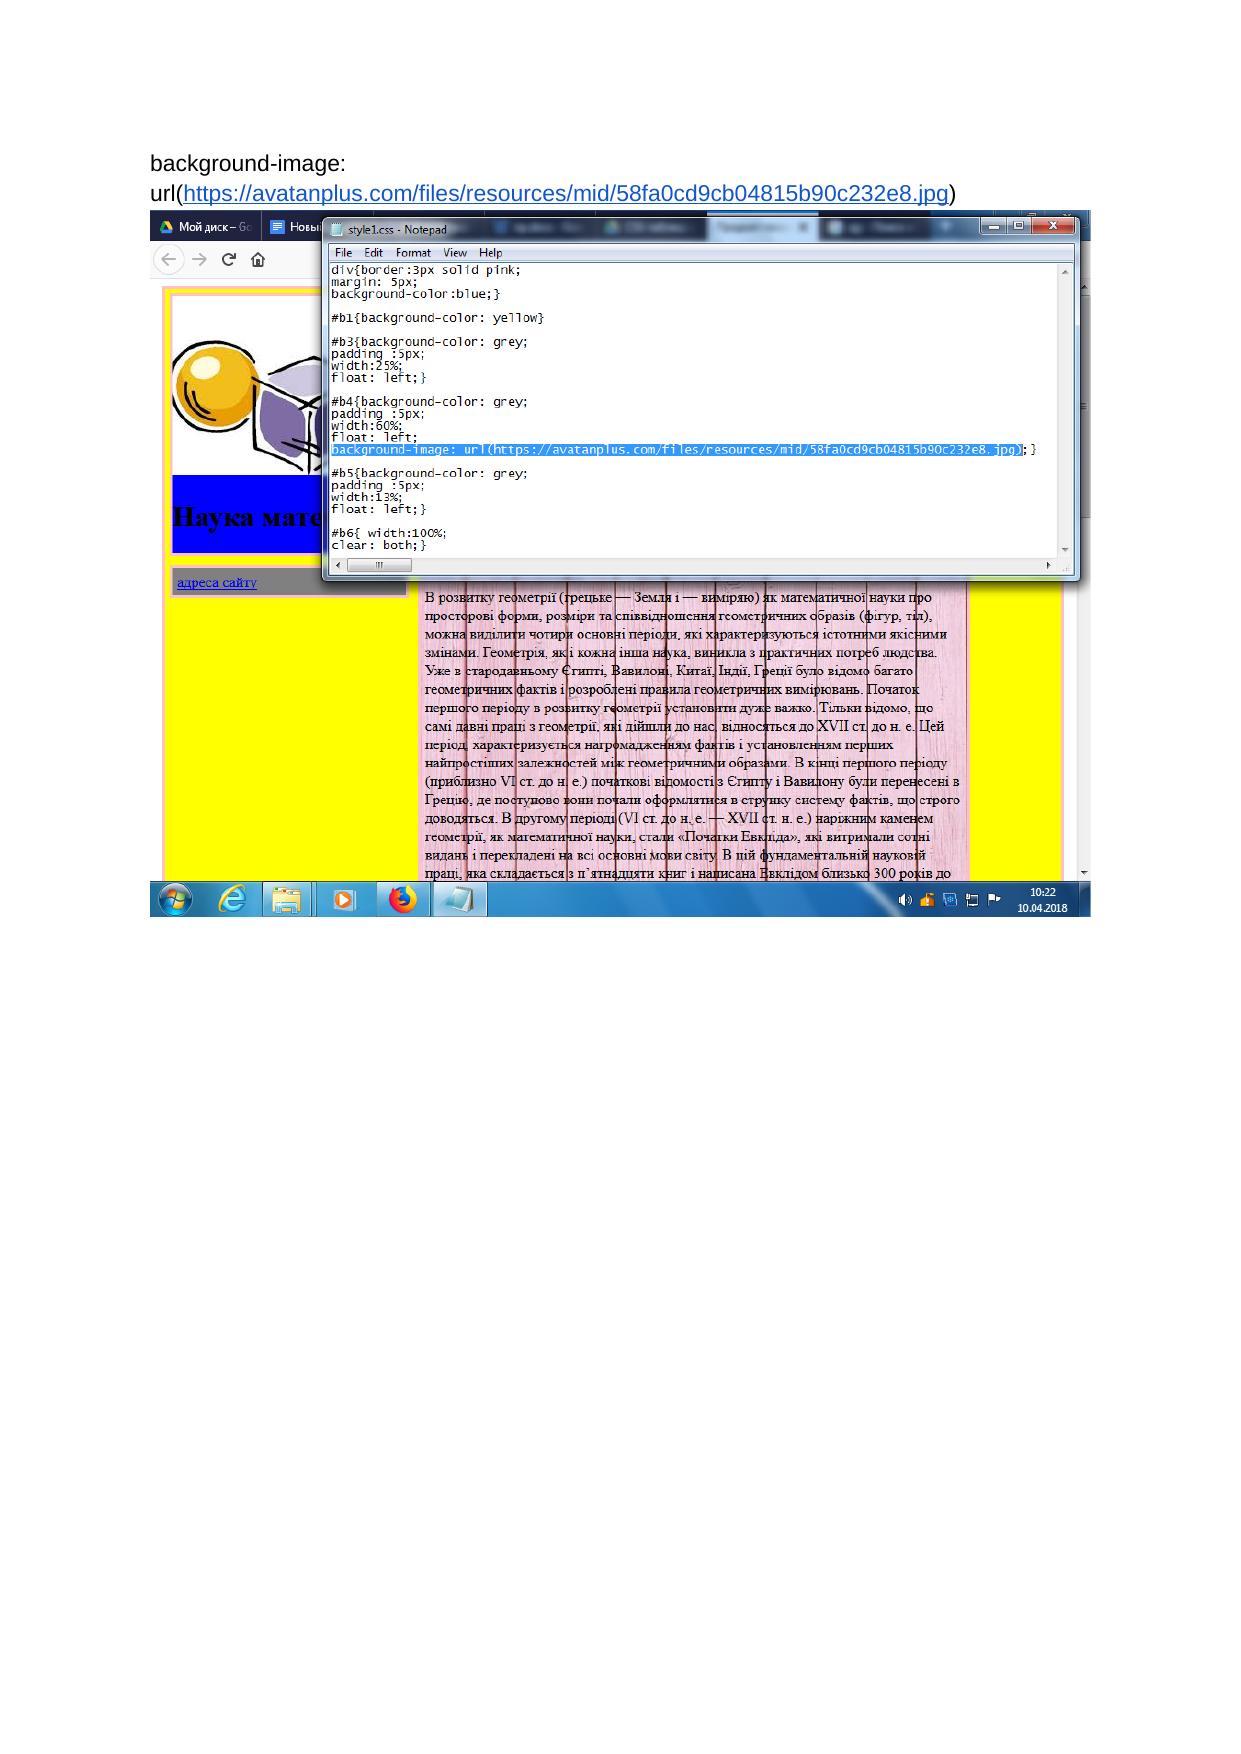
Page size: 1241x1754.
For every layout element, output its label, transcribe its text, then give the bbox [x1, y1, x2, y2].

picture [150, 210, 1091, 917]
text background-image: url(https://avatanplus.com/files/resources/mid/58fa0cd9cb04815b90c232e8.jpg) [150, 150, 1090, 210]
